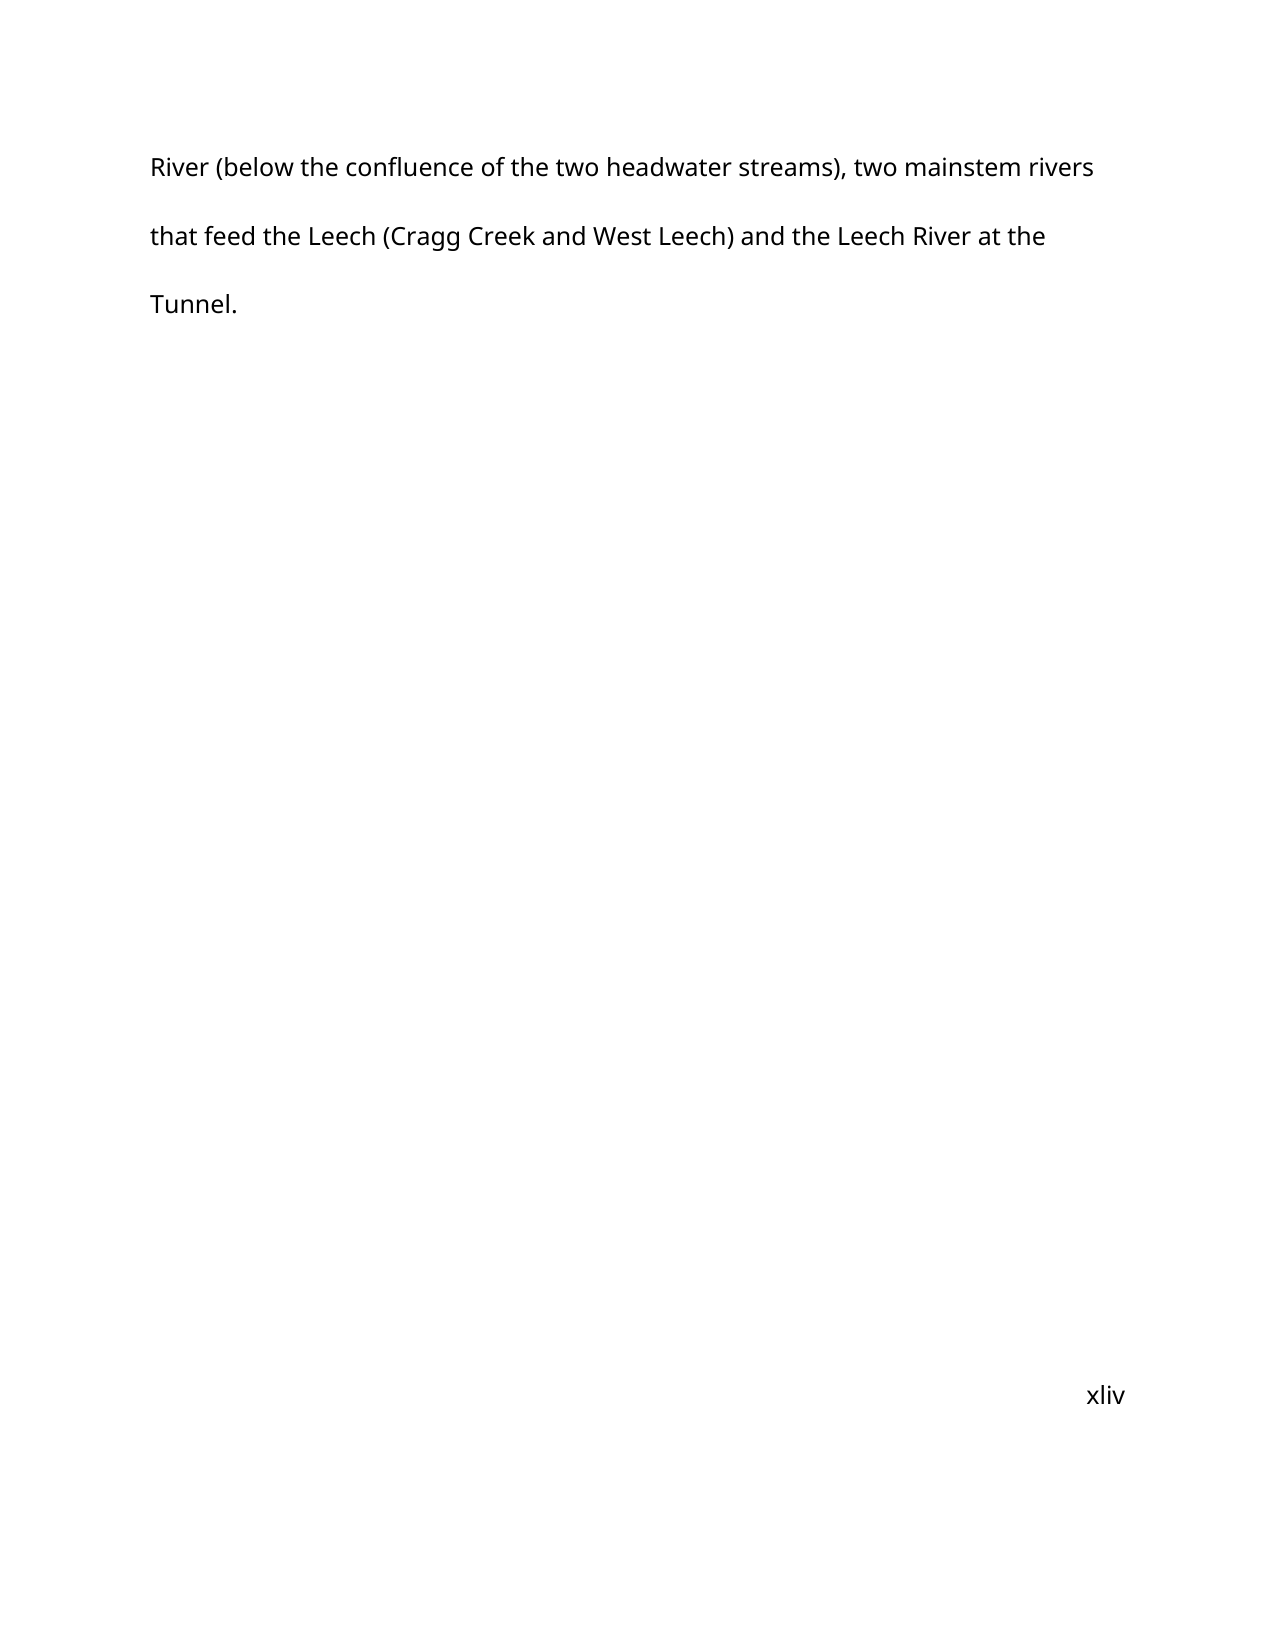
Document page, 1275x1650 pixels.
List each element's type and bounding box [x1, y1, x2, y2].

text [150, 150, 1125, 320]
